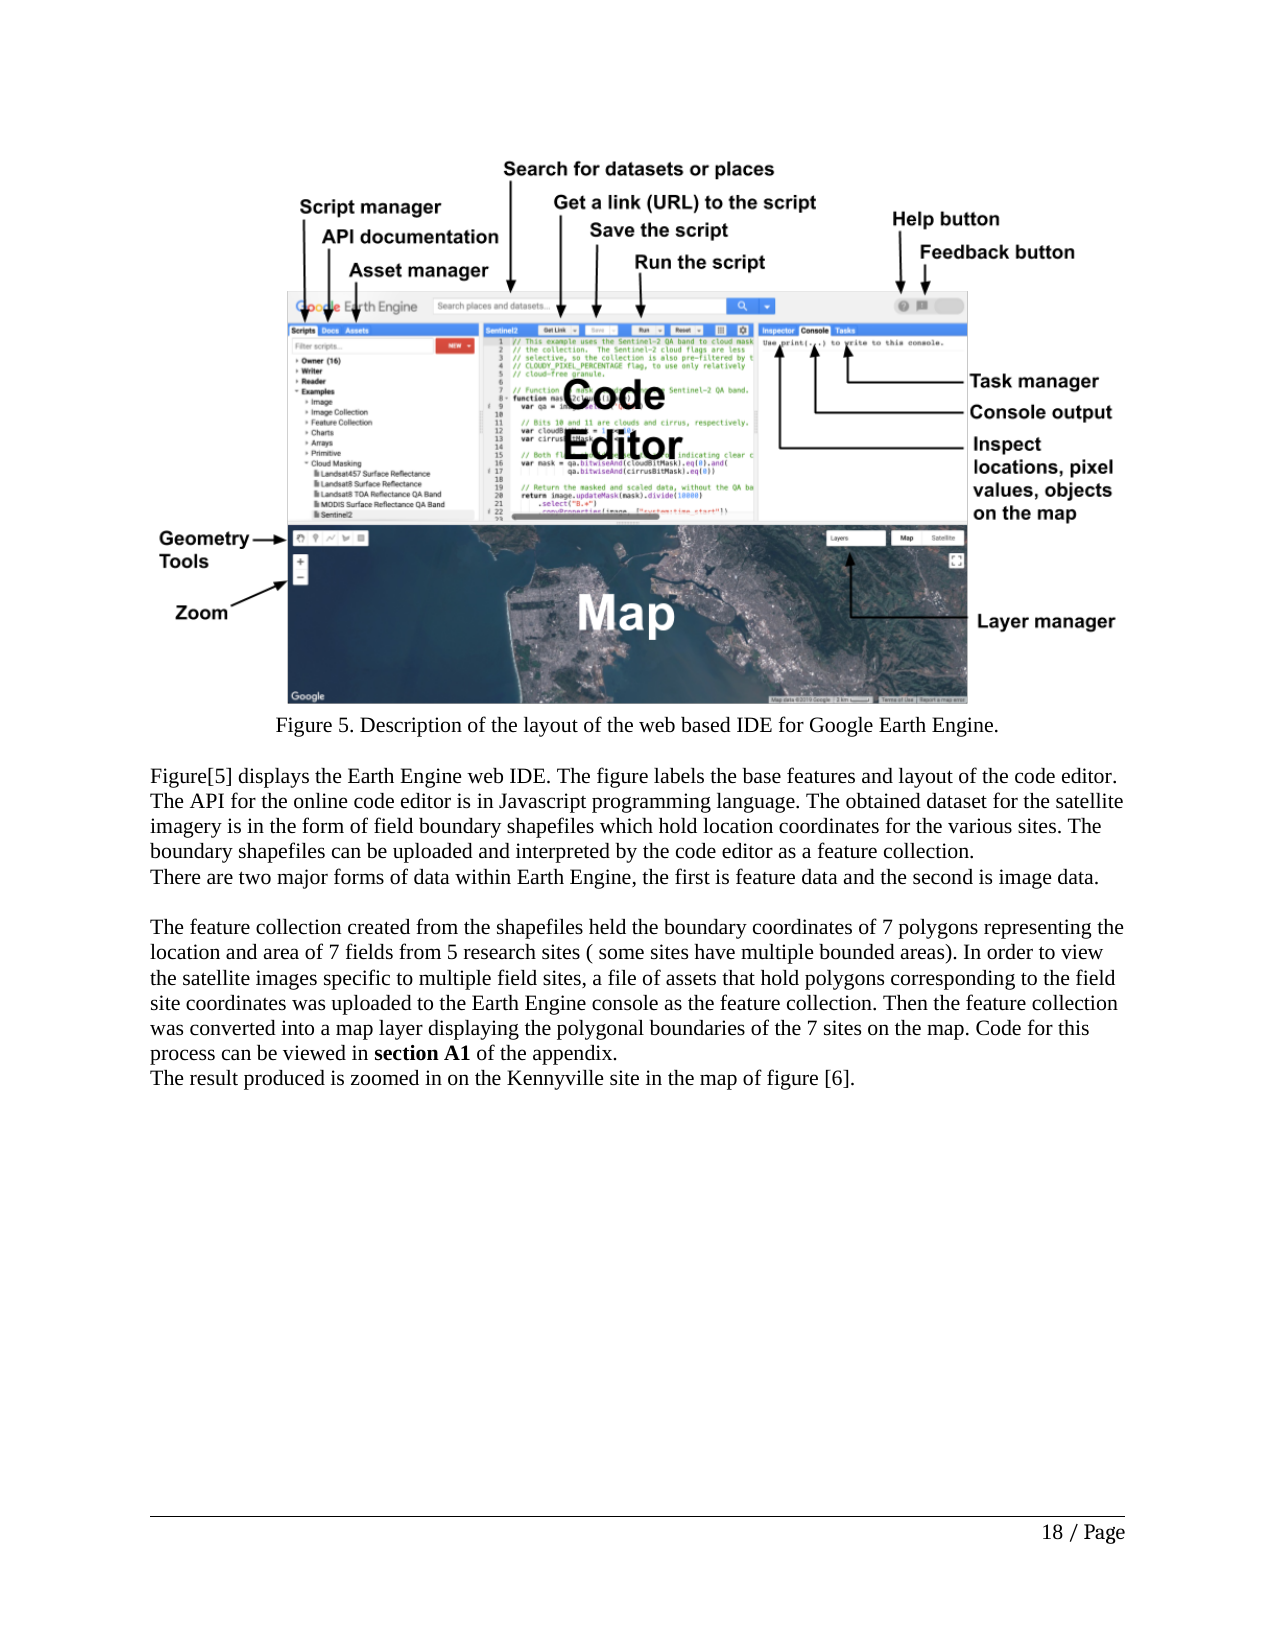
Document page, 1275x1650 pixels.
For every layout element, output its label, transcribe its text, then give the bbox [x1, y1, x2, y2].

text There are two major forms of data within Earth Engine, the first is feature data and the second is image data. [150, 864, 1125, 889]
picture [150, 150, 1125, 713]
text The feature collection created from the shapefiles held the boundary coordinates of 7 polygons representing the location and area of 7 fields from 5 research sites ( some sites have multiple bounded areas). In order to view the satellite images specific to multiple field sites, a file of assets that hold polygons corresponding to the field site coordinates was uploaded to the Earth Engine console as the feature collection. Then the feature collection was converted into a map layer displaying the polygonal boundaries of the 7 sites on the map. Code for this process can be viewed in section A1 of the appendix. [150, 914, 1125, 1065]
text Figure 5. Description of the layout of the web based IDE for Google Earth Engine. [150, 713, 1125, 738]
text Figure[5] displays the Earth Engine web IDE. The figure labels the base features and layout of the code editor. The API for the online code editor is in Javascript programming language. The obtained dataset for the satellite imagery is in the form of field boundary shapefiles which hold location coordinates for the various sites. The boundary shapefiles can be uploaded and interpreted by the code editor as a feature collection. [150, 763, 1125, 864]
text The result produced is zoomed in on the Kennyville site in the map of figure [6]. [150, 1065, 1125, 1091]
